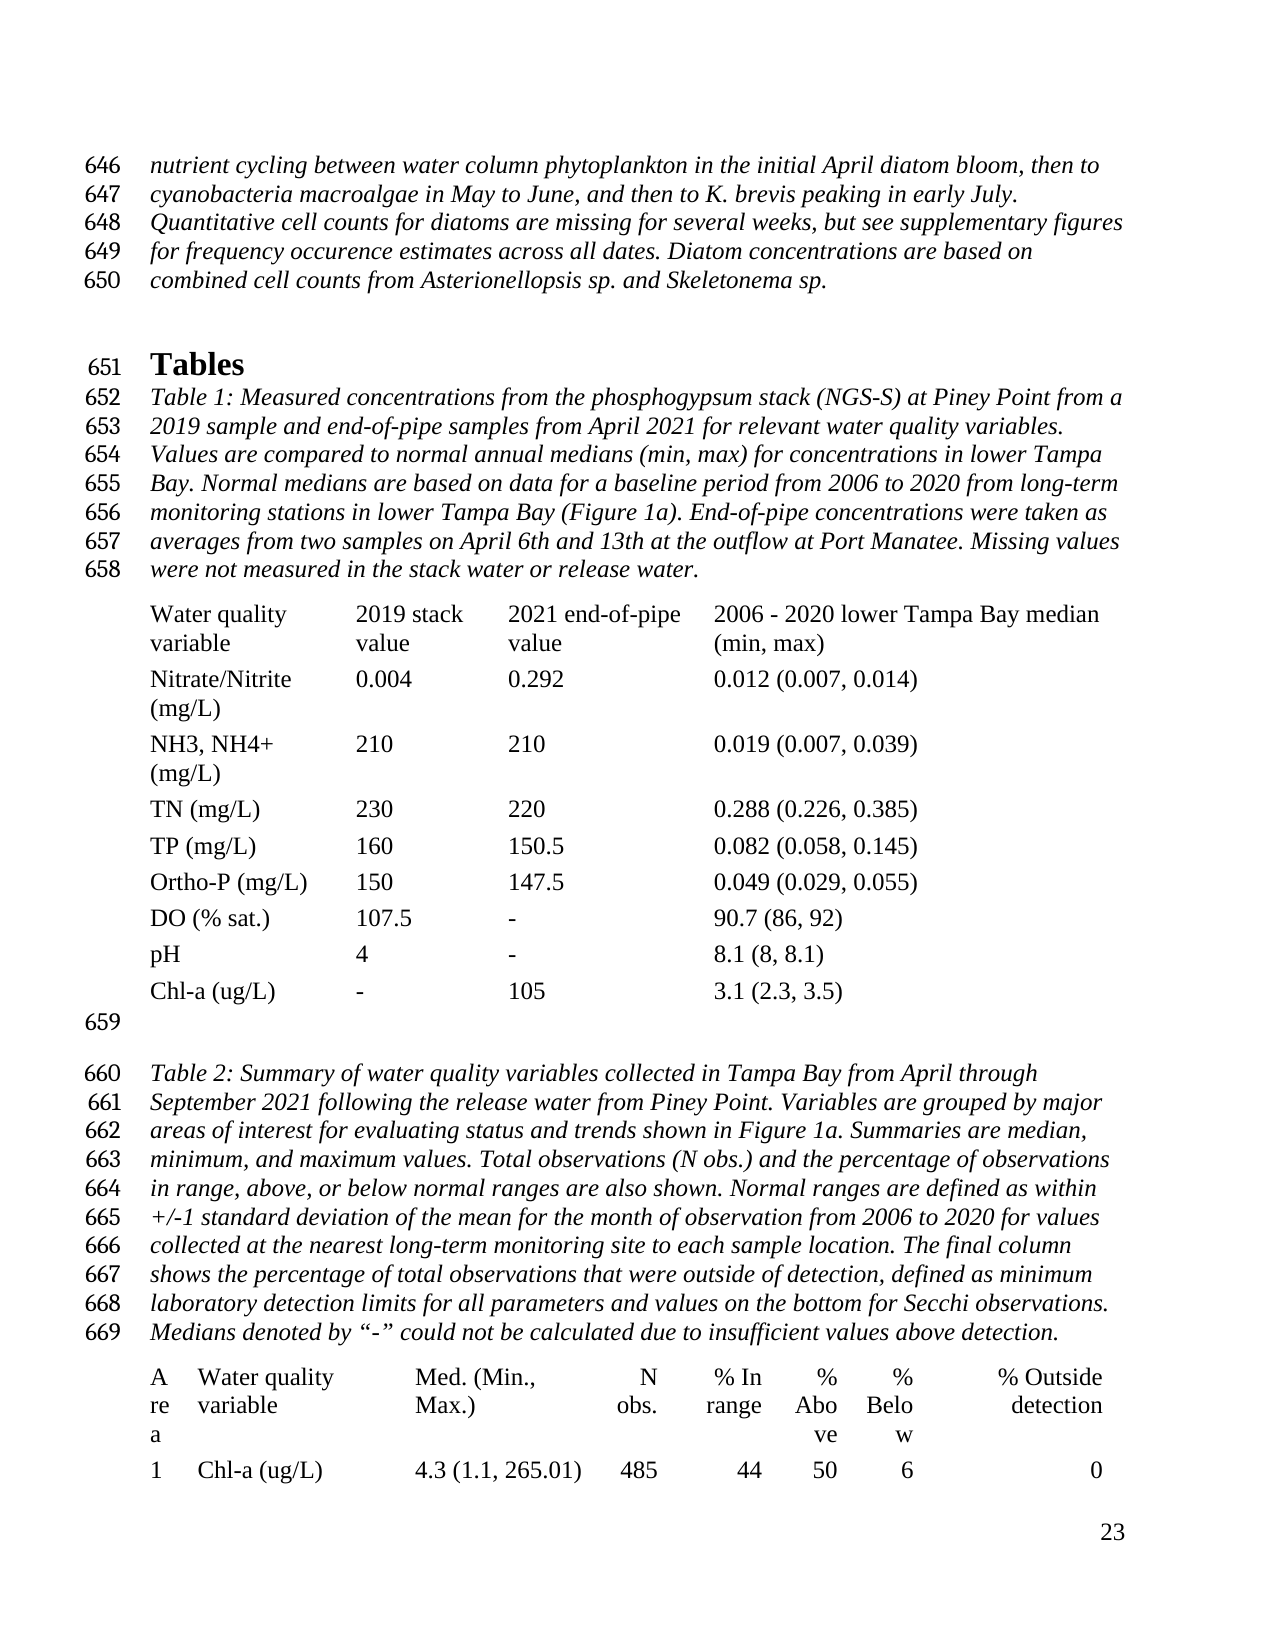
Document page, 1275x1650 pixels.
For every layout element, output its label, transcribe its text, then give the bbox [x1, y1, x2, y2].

text Table 2: Summary of water quality variables collected in Tampa Bay from April through September 2021 following the release water from Piney Point. Variables are grouped by major areas of interest for evaluating status and trends shown in Figure 1a. Summaries are median, minimum, and maximum values. Total observations (N obs.) and the percentage of observations in range, above, or below normal ranges are also shown. Normal ranges are defined as within +/-1 standard deviation of the mean for the month of observation from 2006 to 2020 for values collected at the nearest long-term monitoring site to each sample location. The final column shows the percentage of total observations that were outside of detection, defined as minimum laboratory detection limits for all parameters and values on the bottom for Secchi observations. Medians denoted by “-” could not be calculated due to insufficient values above detection. [150, 1058, 1125, 1345]
table_cell 3.1 (2.3, 3.5) [702, 972, 1114, 1008]
table_header Med. (Min., Max.) [404, 1358, 602, 1452]
table_cell Ortho-P (mg/L) [139, 863, 344, 899]
table_cell 147.5 [497, 863, 702, 899]
table_cell 0.082 (0.058, 0.145) [702, 827, 1114, 863]
text Table 1: Measured concentrations from the phosphogypsum stack (NGS-S) at Piney Point from a 2019 sample and end-of-pipe samples from April 2021 for relevant water quality variables. Values are compared to normal annual medians (min, max) for concentrations in lower Tampa Bay. Normal medians are based on data for a baseline period from 2006 to 2020 from long-term monitoring stations in lower Tampa Bay (Figure 1a). End-of-pipe concentrations were taken as averages from two samples on April 6th and 13th at the outflow at Port Manatee. Missing values were not measured in the stack water or release water. [150, 382, 1125, 583]
table_cell 6 [849, 1452, 924, 1488]
table_cell 90.7 (86, 92) [702, 900, 1114, 936]
table_cell DO (% sat.) [139, 900, 344, 936]
table_cell 230 [344, 791, 497, 827]
table_cell 50 [773, 1452, 849, 1488]
table_cell 210 [497, 726, 702, 791]
table_cell Nitrate/Nitrite (mg/L) [139, 661, 344, 726]
table_header % Above [773, 1358, 849, 1452]
table_cell 107.5 [344, 900, 497, 936]
table_cell 0.292 [497, 661, 702, 726]
table_cell 0.049 (0.029, 0.055) [702, 863, 1114, 899]
table_cell 0 [924, 1452, 1114, 1488]
table_cell 485 [603, 1452, 669, 1488]
table_header Water quality variable [139, 596, 344, 661]
table_cell 8.1 (8, 8.1) [702, 936, 1114, 972]
table_cell 0.288 (0.226, 0.385) [702, 791, 1114, 827]
table_header 2006 - 2020 lower Tampa Bay median (min, max) [702, 596, 1114, 661]
table_header % In range [669, 1358, 773, 1452]
table_cell Chl-a (ug/L) [186, 1452, 404, 1488]
table_cell 160 [344, 827, 497, 863]
table_header Area [139, 1358, 186, 1452]
table_cell - [497, 936, 702, 972]
table_cell 210 [344, 726, 497, 791]
table_cell NH3, NH4+ (mg/L) [139, 726, 344, 791]
table_cell TP (mg/L) [139, 827, 344, 863]
table_cell 4.3 (1.1, 265.01) [404, 1452, 602, 1488]
table_cell 0.012 (0.007, 0.014) [702, 661, 1114, 726]
table_cell Chl-a (ug/L) [139, 972, 344, 1008]
table_cell 44 [669, 1452, 773, 1488]
table_cell 150 [344, 863, 497, 899]
table_header 2021 end-of-pipe value [497, 596, 702, 661]
table_cell - [344, 972, 497, 1008]
table_header % Outside detection [924, 1358, 1114, 1452]
table_cell 150.5 [497, 827, 702, 863]
table_header % Below [849, 1358, 924, 1452]
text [150, 150, 1125, 294]
table_cell pH [139, 936, 344, 972]
table_header N obs. [603, 1358, 669, 1452]
table_cell 1 [139, 1452, 186, 1488]
table_cell TN (mg/L) [139, 791, 344, 827]
table_cell 220 [497, 791, 702, 827]
subtitle Tables [150, 344, 1125, 382]
table_cell 0.019 (0.007, 0.039) [702, 726, 1114, 791]
table_cell 105 [497, 972, 702, 1008]
table_cell 0.004 [344, 661, 497, 726]
table_cell 4 [344, 936, 497, 972]
table_header Water quality variable [186, 1358, 404, 1452]
table_cell - [497, 900, 702, 936]
table_header 2019 stack value [344, 596, 497, 661]
